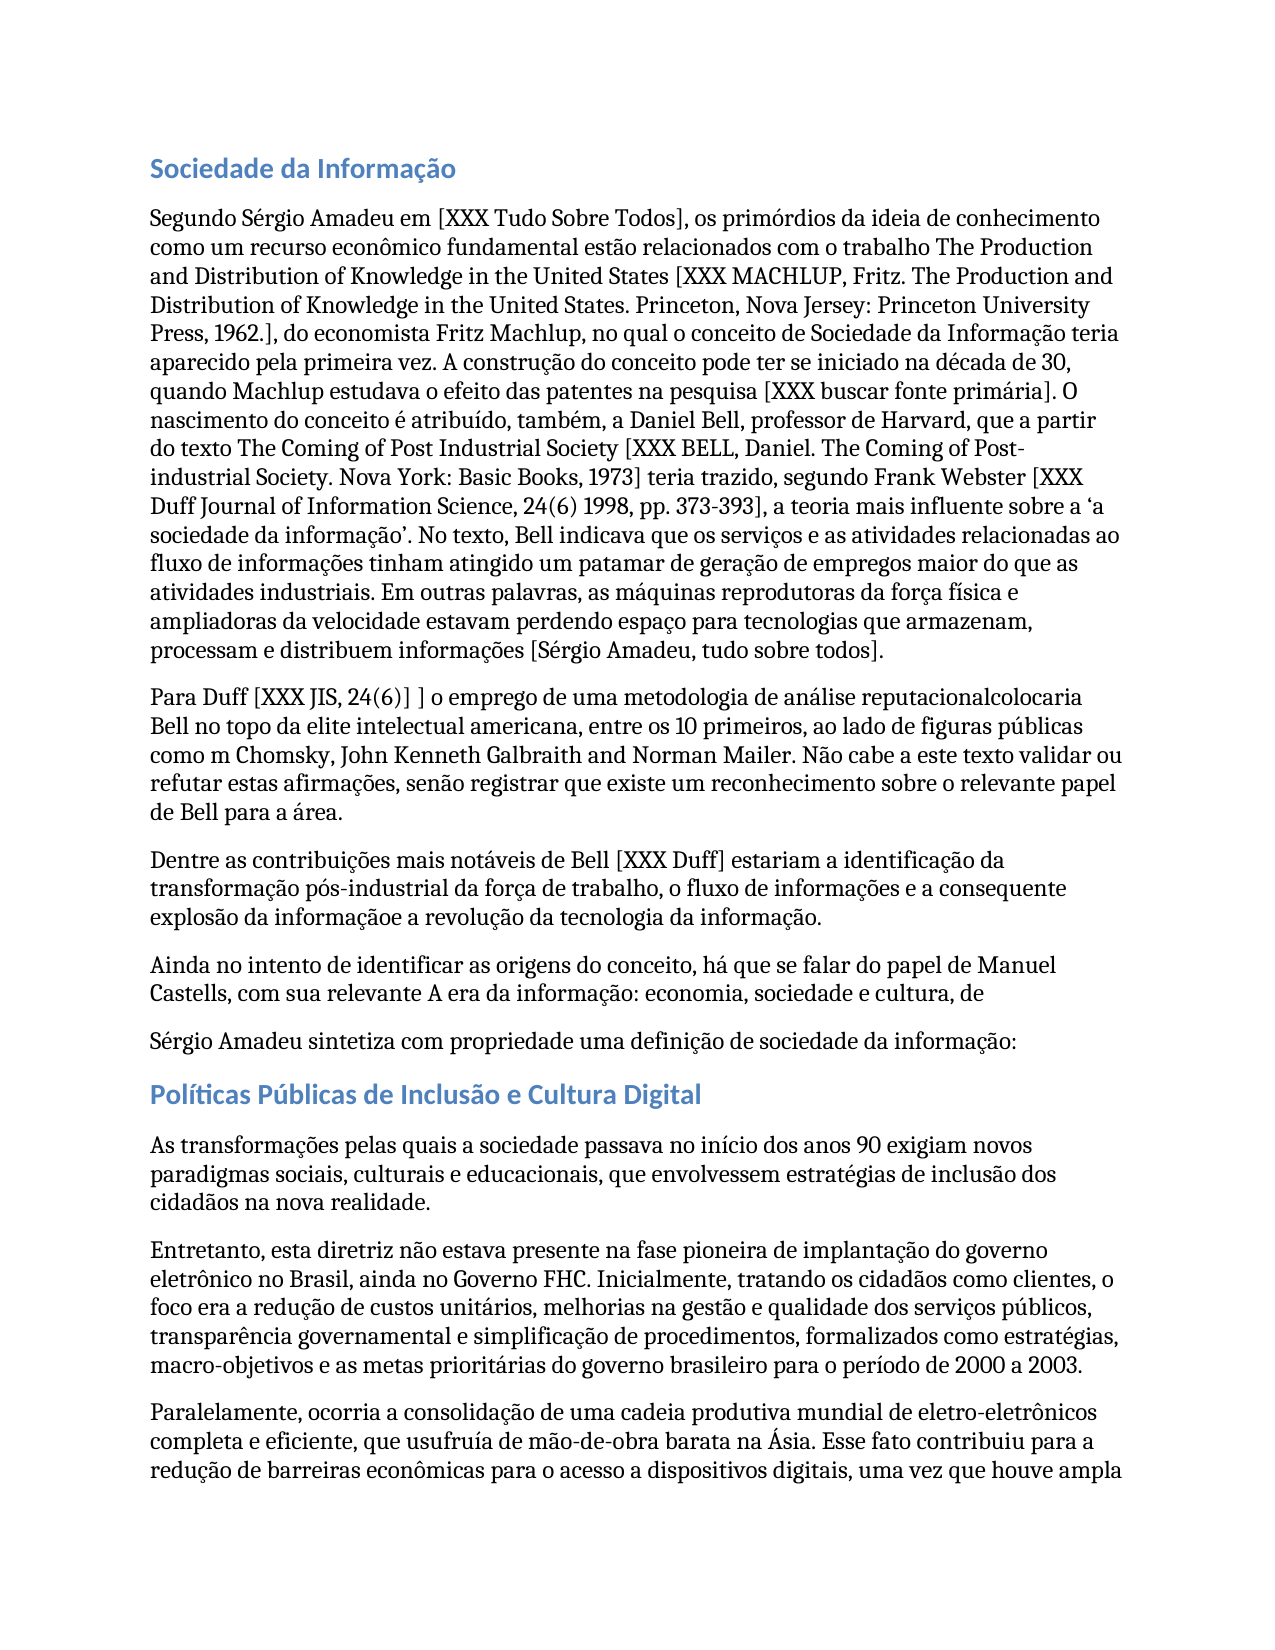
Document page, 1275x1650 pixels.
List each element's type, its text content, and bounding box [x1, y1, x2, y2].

subtitle Sociedade da Informação [150, 150, 1125, 186]
text Para Duff [XXX JIS, 24(6)] ] o emprego de uma metodologia de análise reputacionalcolocaria Bell no topo da elite intelectual americana, entre os 10 primeiros, ao lado de figuras públicas como m Chomsky, John Kenneth Galbraith and Norman Mailer. Não cabe a este texto validar ou refutar estas afirmações, senão registrar que existe um reconhecimento sobre o relevante papel de Bell para a área. [150, 683, 1125, 827]
text Sérgio Amadeu sintetiza com propriedade uma definição de sociedade da informação: [150, 1027, 1125, 1056]
text Segundo Sérgio Amadeu em [XXX Tudo Sobre Todos], os primórdios da ideia de conhecimento como um recurso econômico fundamental estão relacionados com o trabalho The Production and Distribution of Knowledge in the United States [XXX MACHLUP, Fritz. The Production and Distribution of Knowledge in the United States. Princeton, Nova Jersey: Princeton University Press, 1962.], do economista Fritz Machlup, no qual o conceito de Sociedade da Informação teria aparecido pela primeira vez. A construção do conceito pode ter se iniciado na década de 30, quando Machlup estudava o efeito das patentes na pesquisa [XXX buscar fonte primária]. O nascimento do conceito é atribuído, também, a Daniel Bell, professor de Harvard, que a partir do texto The Coming of Post Industrial Society [XXX BELL, Daniel. The Coming of Post-industrial Society. Nova York: Basic Books, 1973] teria trazido, segundo Frank Webster [XXX Duff Journal of Information Science, 24(6) 1998, pp. 373-393], a teoria mais influente sobre a ‘a sociedade da informação’. No texto, Bell indicava que os serviços e as atividades relacionadas ao fluxo de informações tinham atingido um patamar de geração de empregos maior do que as atividades industriais. Em outras palavras, as máquinas reprodutoras da força física e ampliadoras da velocidade estavam perdendo espaço para tecnologias que armazenam, processam e distribuem informações [Sérgio Amadeu, tudo sobre todos]. [150, 204, 1125, 664]
text Dentre as contribuições mais notáveis de Bell [XXX Duff] estariam a identificação da transformação pós-industrial da força de trabalho, o fluxo de informações e a consequente explosão da informaçãoe a revolução da tecnologia da informação. [150, 846, 1125, 932]
text As transformações pelas quais a sociedade passava no início dos anos 90 exigiam novos paradigmas sociais, culturais e educacionais, que envolvessem estratégias de inclusão dos cidadãos na nova realidade. [150, 1131, 1125, 1217]
text Entretanto, esta diretriz não estava presente na fase pioneira de implantação do governo eletrônico no Brasil, ainda no Governo FHC. Inicialmente, tratando os cidadãos como clientes, o foco era a redução de custos unitários, melhorias na gestão e qualidade dos serviços públicos, transparência governamental e simplificação de procedimentos, formalizados como estratégias, macro-objetivos e as metas prioritárias do governo brasileiro para o período de 2000 a 2003. [150, 1236, 1125, 1379]
text Ainda no intento de identificar as origens do conceito, há que se falar do papel de Manuel Castells, com sua relevante A era da informação: economia, sociedade e cultura, de [150, 951, 1125, 1008]
subtitle Políticas Públicas de Inclusão e Cultura Digital [150, 1076, 1125, 1112]
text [150, 1398, 1125, 1484]
